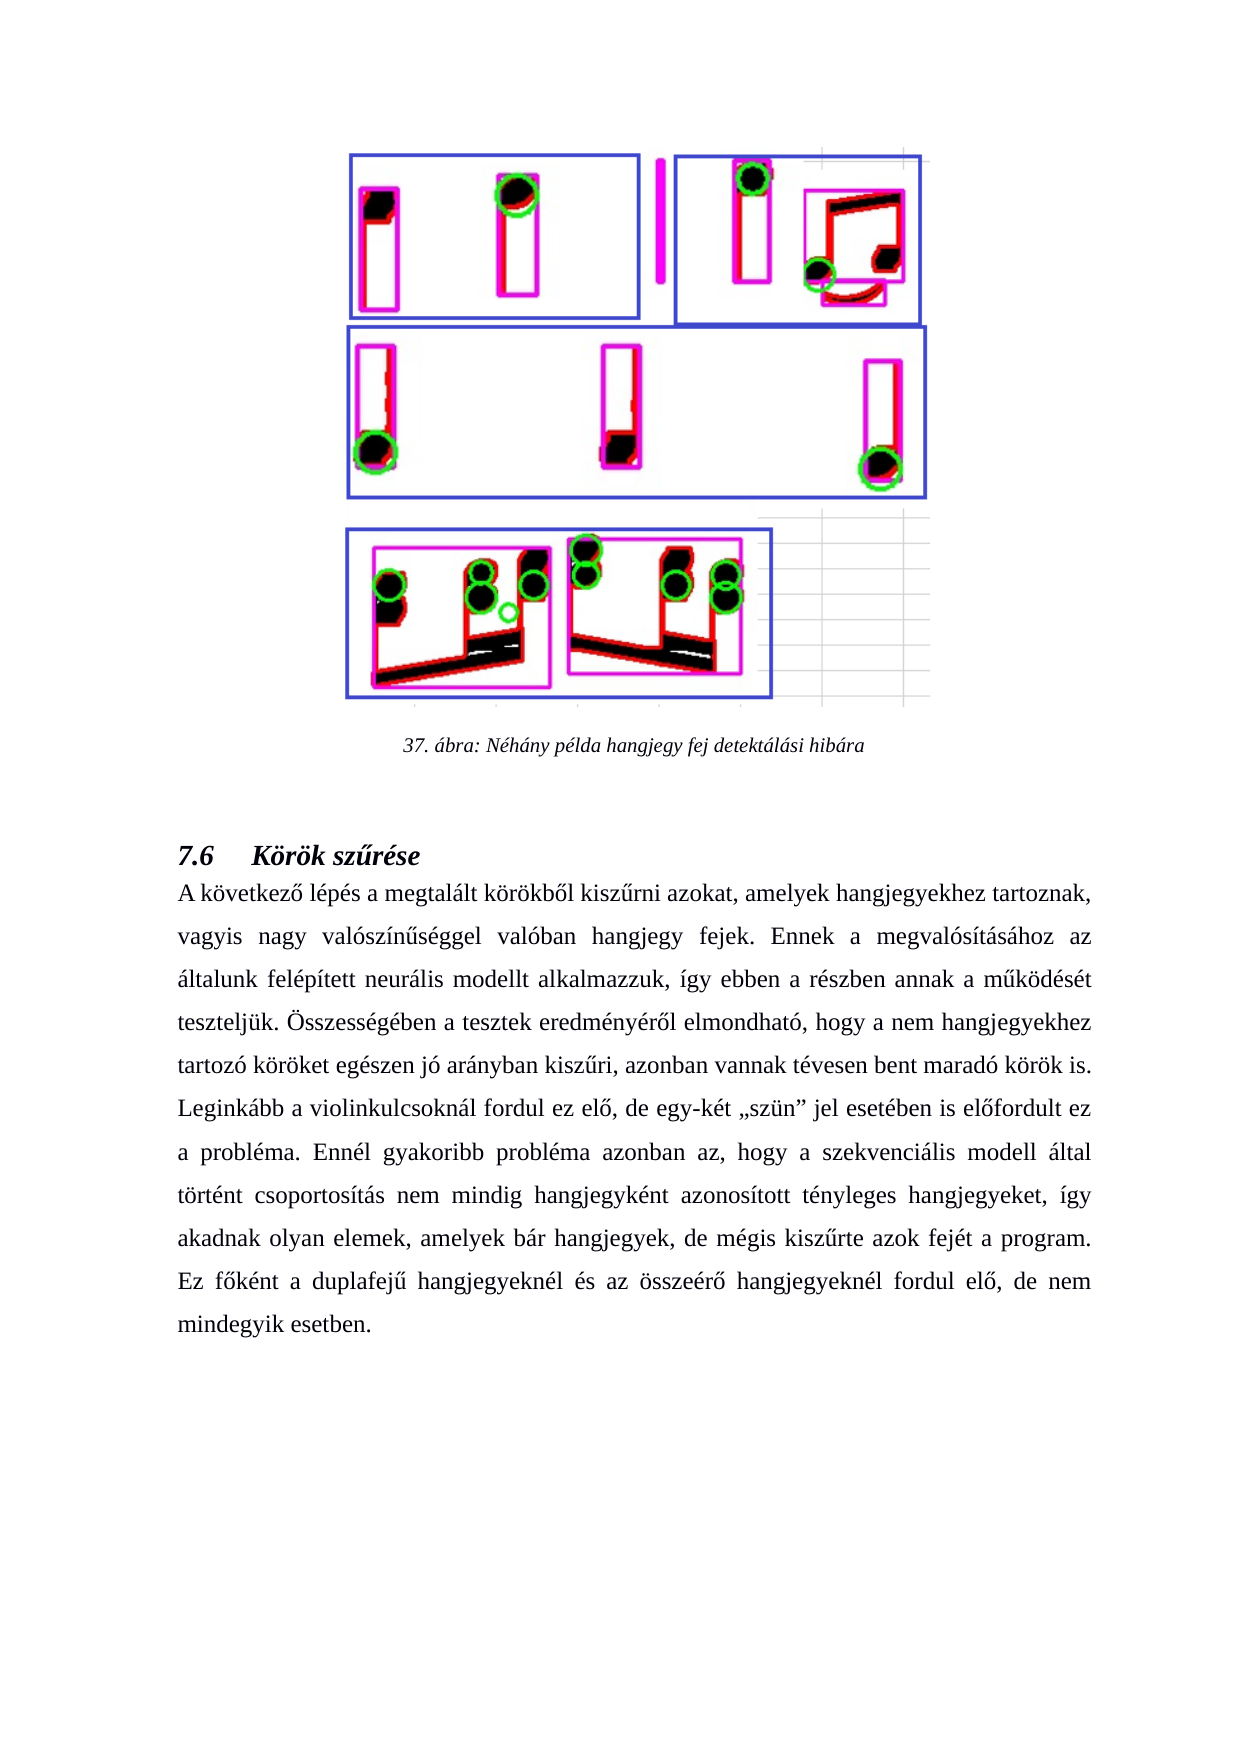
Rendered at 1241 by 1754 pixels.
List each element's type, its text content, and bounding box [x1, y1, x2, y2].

picture [339, 147, 930, 707]
text 37. ábra: Néhány példa hangjegy fej detektálási hibára [177, 733, 1092, 757]
text A következő lépés a megtalált körökből kiszűrni azokat, amelyek hangjegyekhez tartoznak, vagyis nagy valószínűséggel valóban hangjegy fejek. Ennek a megvalósításához az általunk felépített neurális modellt alkalmazzuk, így ebben a részben annak a működését teszteljük. Összességében a tesztek eredményéről elmondható, hogy a nem hangjegyekhez tartozó köröket egészen jó arányban kiszűri, azonban vannak tévesen bent maradó körök is. Leginkább a violinkulcsoknál fordul ez elő, de egy-két „szün” jel esetében is előfordult ez a probléma. Ennél gyakoribb probléma azonban az, hogy a szekvenciális modell által történt csoportosítás nem mindig hangjegyként azonosított tényleges hangjegyeket, így akadnak olyan elemek, amelyek bár hangjegyek, de mégis kiszűrte azok fejét a program. Ez főként a duplafejű hangjegyeknél és az összeérő hangjegyeknél fordul elő, de nem mindegyik esetben. [177, 878, 1092, 1338]
subtitle Körök szűrése [177, 838, 1092, 872]
